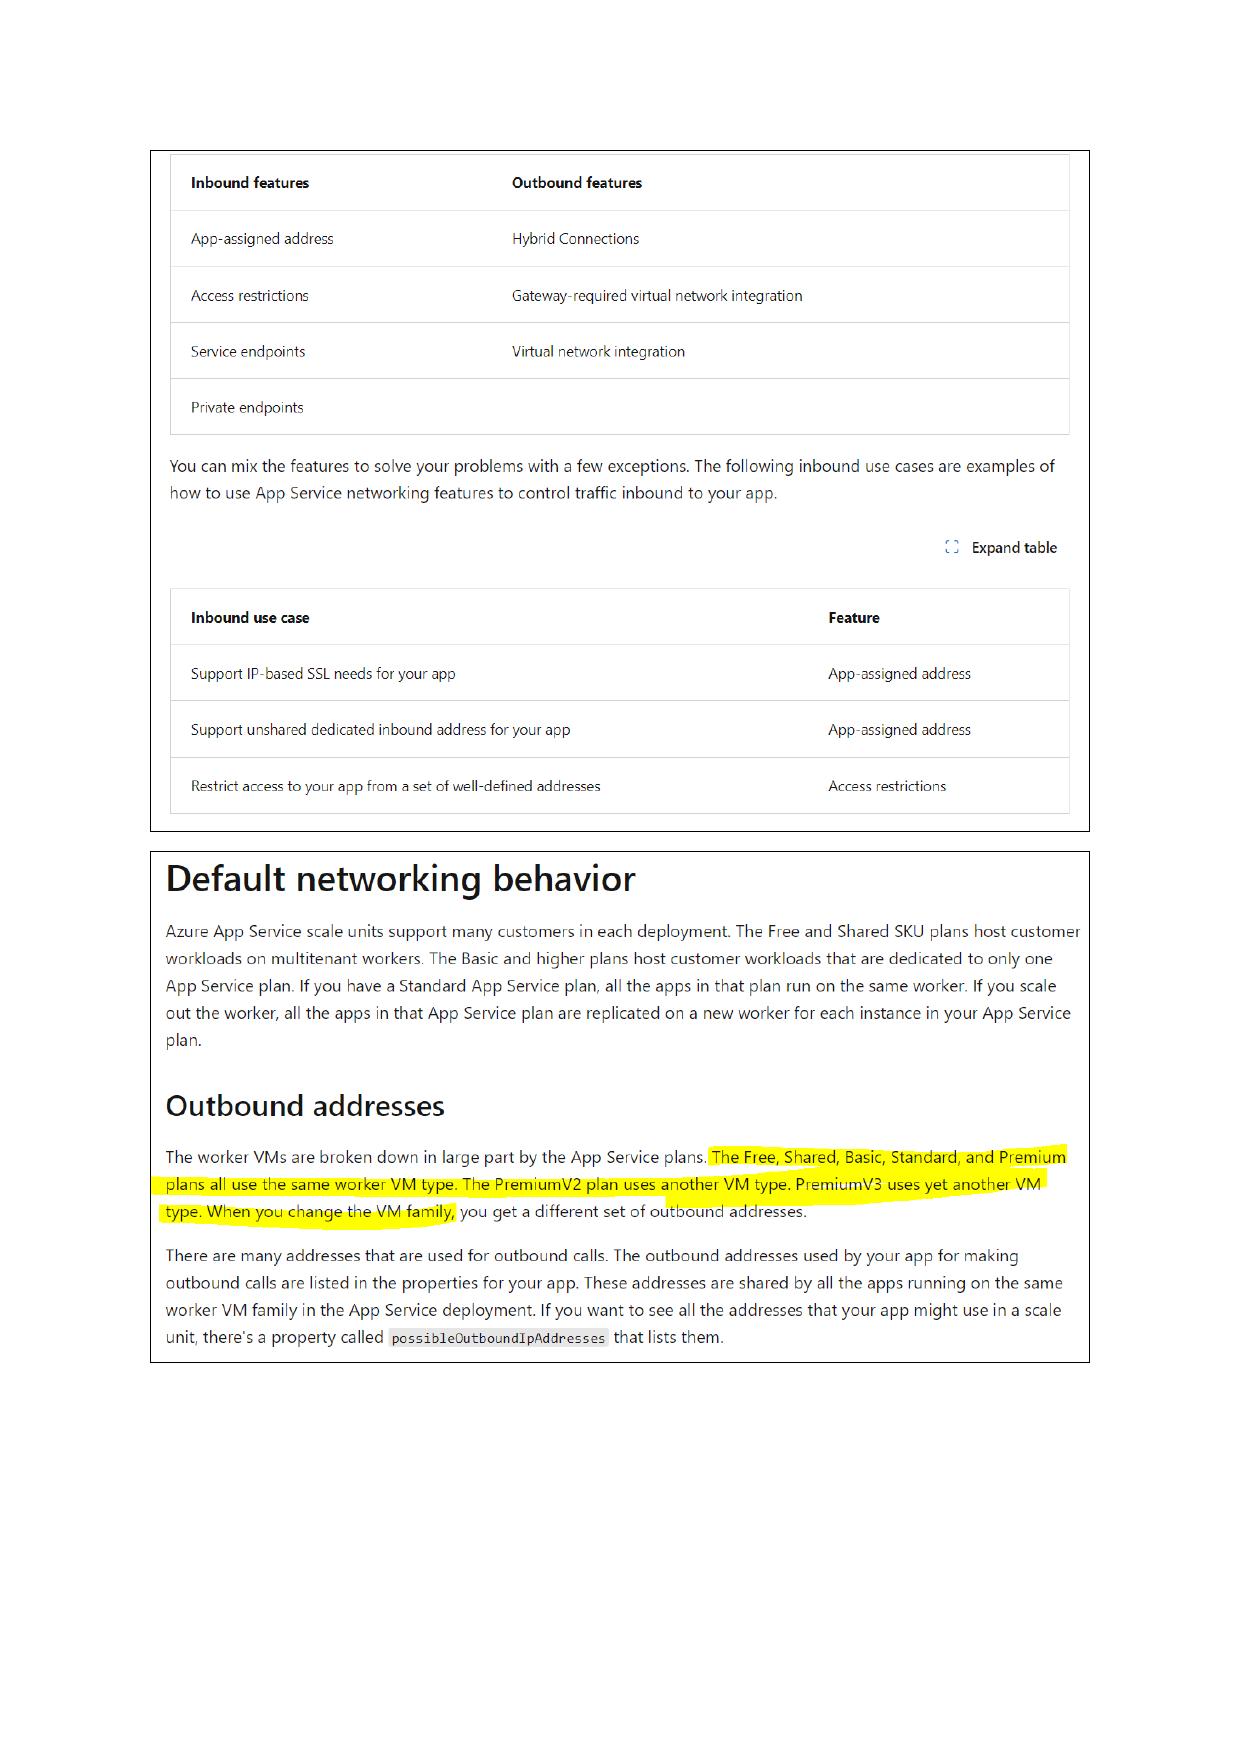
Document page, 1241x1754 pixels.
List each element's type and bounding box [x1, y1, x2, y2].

picture [151, 852, 1089, 1362]
picture [151, 151, 1089, 831]
